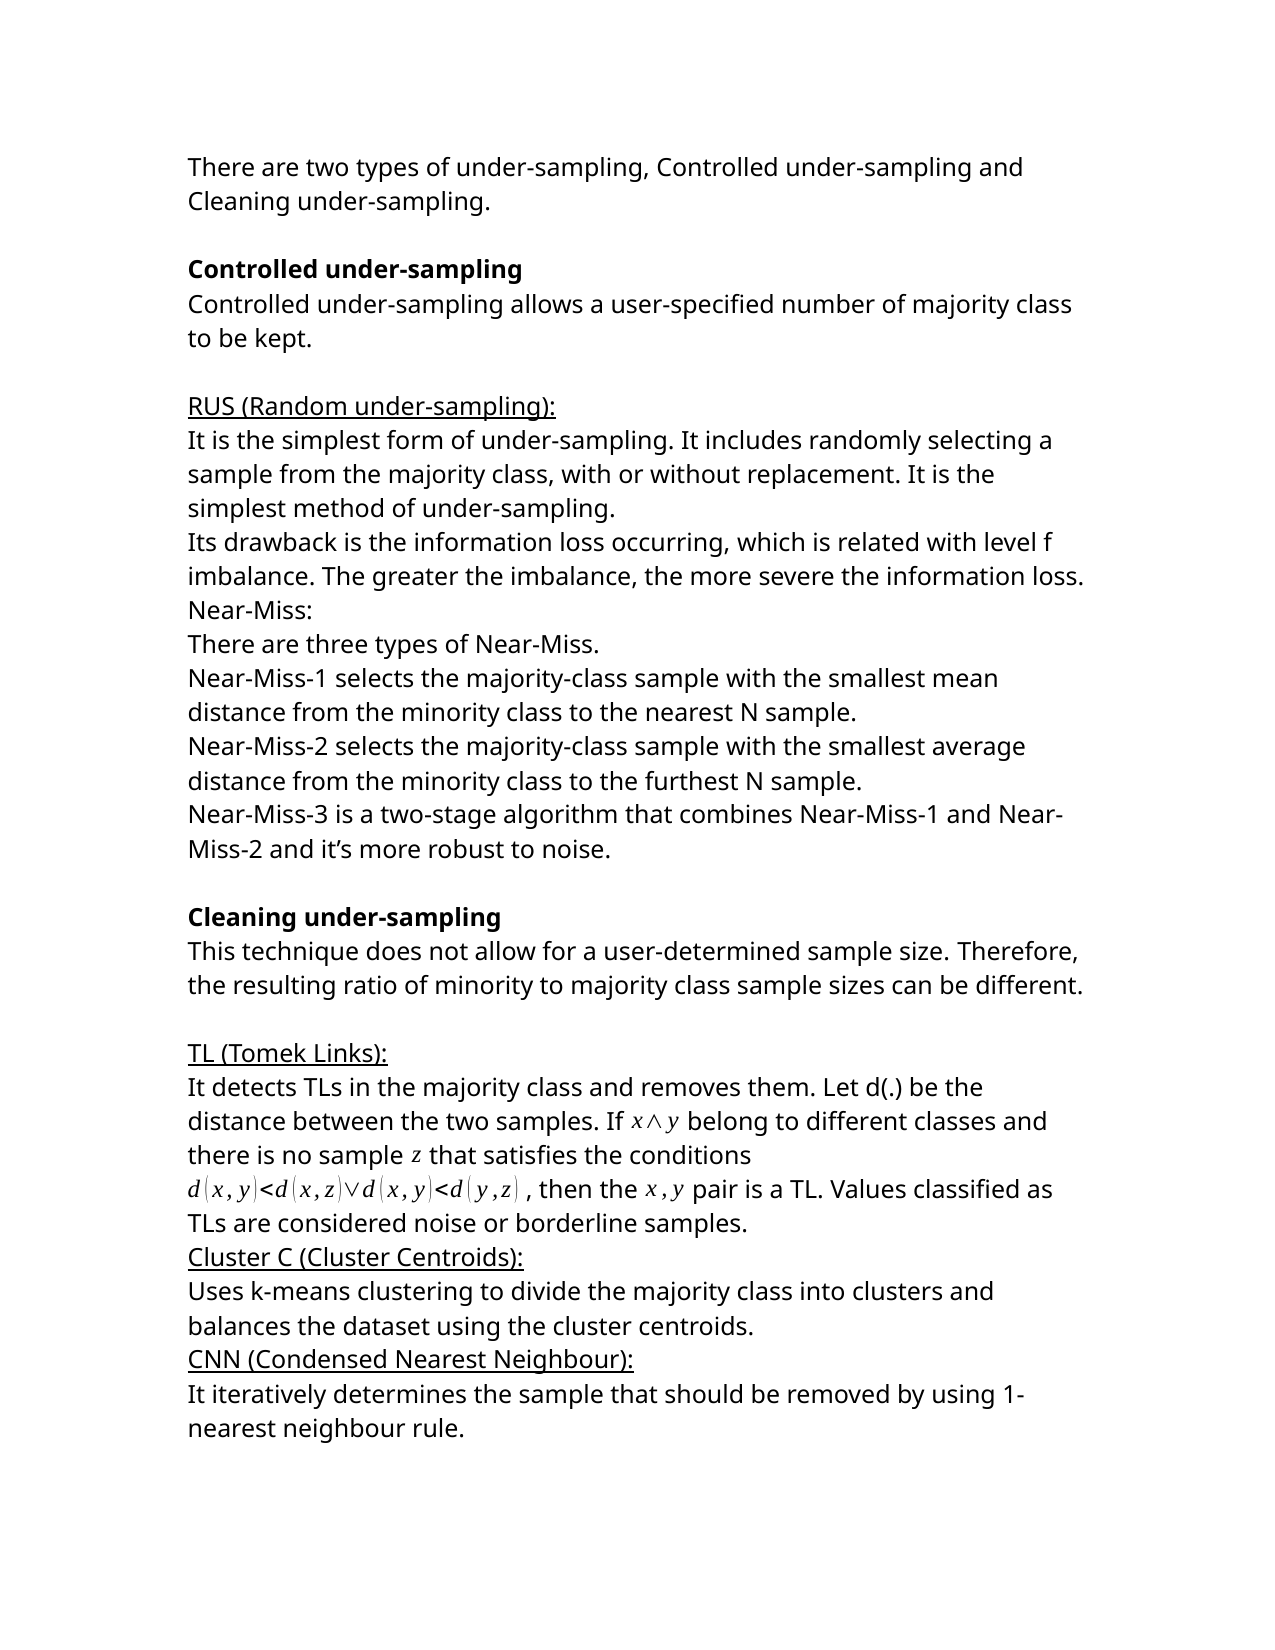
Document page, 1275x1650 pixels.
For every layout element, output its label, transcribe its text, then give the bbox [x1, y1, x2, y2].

text This technique does not allow for a user-determined sample size. Therefore, the resulting ratio of minority to majority class sample sizes can be different. [187, 933, 1087, 1002]
text Controlled under-sampling [187, 252, 1087, 286]
text It detects TLs in the majority class and removes them. Let d(.) be the distance between the two samples. If belong to different classes and there is no sample that satisfies the conditions , then the pair is a TL. Values classified as TLs are considered noise or borderline samples. [187, 1070, 1087, 1240]
text Cleaning under-sampling [187, 899, 1087, 933]
text Its drawback is the information loss occurring, which is related with level f imbalance. The greater the imbalance, the more severe the information loss. [187, 525, 1087, 593]
text It is the simplest form of under-sampling. It includes randomly selecting a sample from the majority class, with or without replacement. It is the simplest method of under-sampling. [187, 422, 1087, 525]
text Uses k-means clustering to divide the majority class into clusters and balances the dataset using the cluster centroids. [187, 1274, 1087, 1342]
text It iteratively determines the sample that should be removed by using 1-nearest neighbour rule. [187, 1376, 1087, 1444]
text TL (Tomek Links): [187, 1036, 1087, 1070]
text There are three types of Near-Miss. [187, 627, 1087, 661]
text CNN (Condensed Nearest Neighbour): [187, 1342, 1087, 1376]
text RUS (Random under-sampling): [187, 388, 1087, 422]
text Near-Miss-2 selects the majority-class sample with the smallest average distance from the minority class to the furthest N sample. [187, 729, 1087, 797]
text There are two types of under-sampling, Controlled under-sampling and Cleaning under-sampling. [187, 150, 1087, 218]
text Near-Miss: [187, 593, 1087, 627]
text Cluster C (Cluster Centroids): [187, 1240, 1087, 1274]
text Near-Miss-1 selects the majority-class sample with the smallest mean distance from the minority class to the nearest N sample. [187, 661, 1087, 729]
text Near-Miss-3 is a two-stage algorithm that combines Near-Miss-1 and Near-Miss-2 and it’s more robust to noise. [187, 797, 1087, 865]
text Controlled under-sampling allows a user-specified number of majority class to be kept. [187, 286, 1087, 354]
